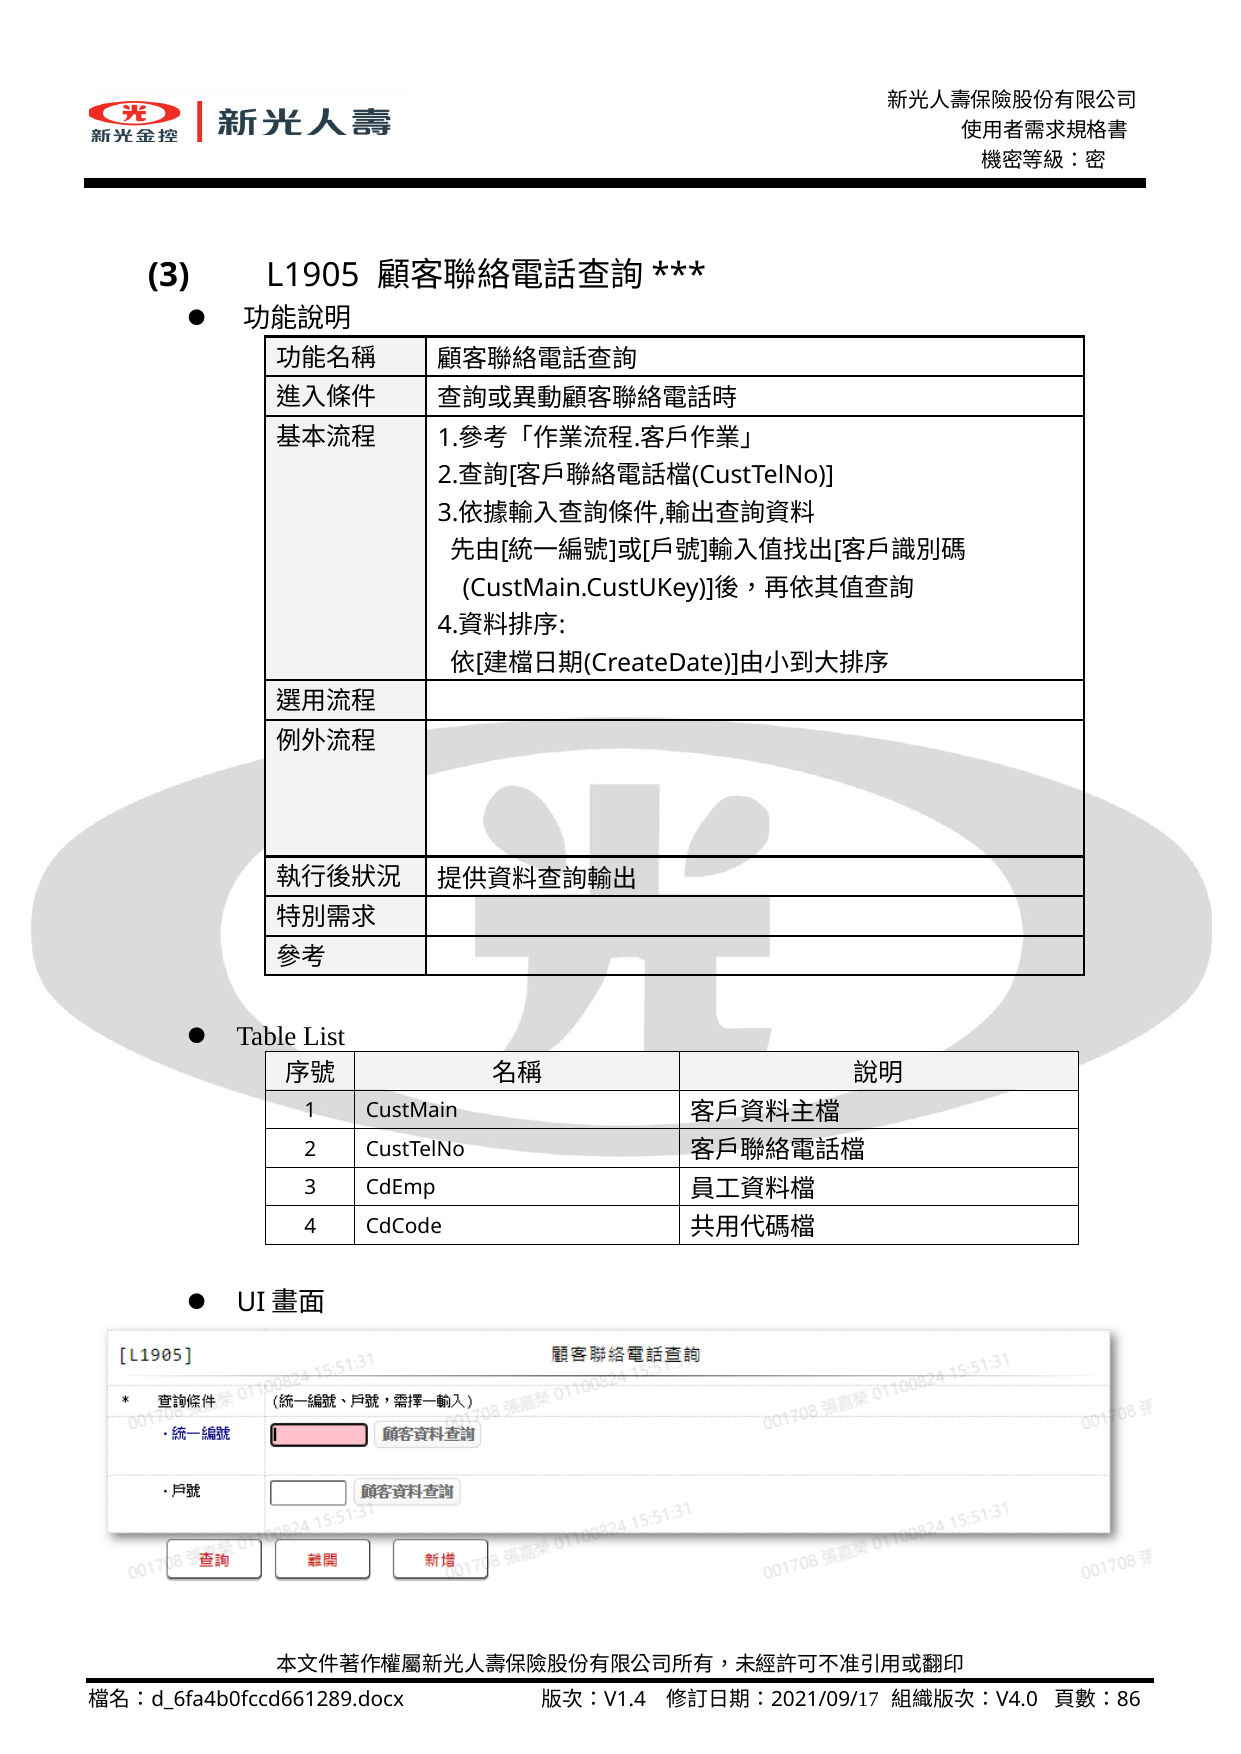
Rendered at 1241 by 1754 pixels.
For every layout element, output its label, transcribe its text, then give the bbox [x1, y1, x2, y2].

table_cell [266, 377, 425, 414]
list 功能說明 [186, 296, 1152, 335]
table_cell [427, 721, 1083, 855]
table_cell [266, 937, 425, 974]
list Table List [186, 1020, 1152, 1051]
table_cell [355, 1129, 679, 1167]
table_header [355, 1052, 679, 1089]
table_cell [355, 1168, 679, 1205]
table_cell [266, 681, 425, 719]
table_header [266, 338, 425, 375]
picture [88, 1319, 1152, 1605]
subtitle L1905 顧客聯絡電話查詢 *** [148, 248, 1152, 296]
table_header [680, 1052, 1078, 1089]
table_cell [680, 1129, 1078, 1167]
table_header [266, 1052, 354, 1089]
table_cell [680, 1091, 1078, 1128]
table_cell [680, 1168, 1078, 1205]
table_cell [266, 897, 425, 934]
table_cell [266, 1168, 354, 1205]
picture [88, 86, 414, 142]
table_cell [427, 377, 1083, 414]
list UI畫面 [186, 1282, 1152, 1319]
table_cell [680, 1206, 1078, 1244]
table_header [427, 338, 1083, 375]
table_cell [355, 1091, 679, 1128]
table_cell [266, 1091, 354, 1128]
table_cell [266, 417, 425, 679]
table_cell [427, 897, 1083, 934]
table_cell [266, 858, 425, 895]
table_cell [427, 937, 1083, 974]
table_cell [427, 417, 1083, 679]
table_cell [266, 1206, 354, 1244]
picture [25, 709, 1215, 1163]
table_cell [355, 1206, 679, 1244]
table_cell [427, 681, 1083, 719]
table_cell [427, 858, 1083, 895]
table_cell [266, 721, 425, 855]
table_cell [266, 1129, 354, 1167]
